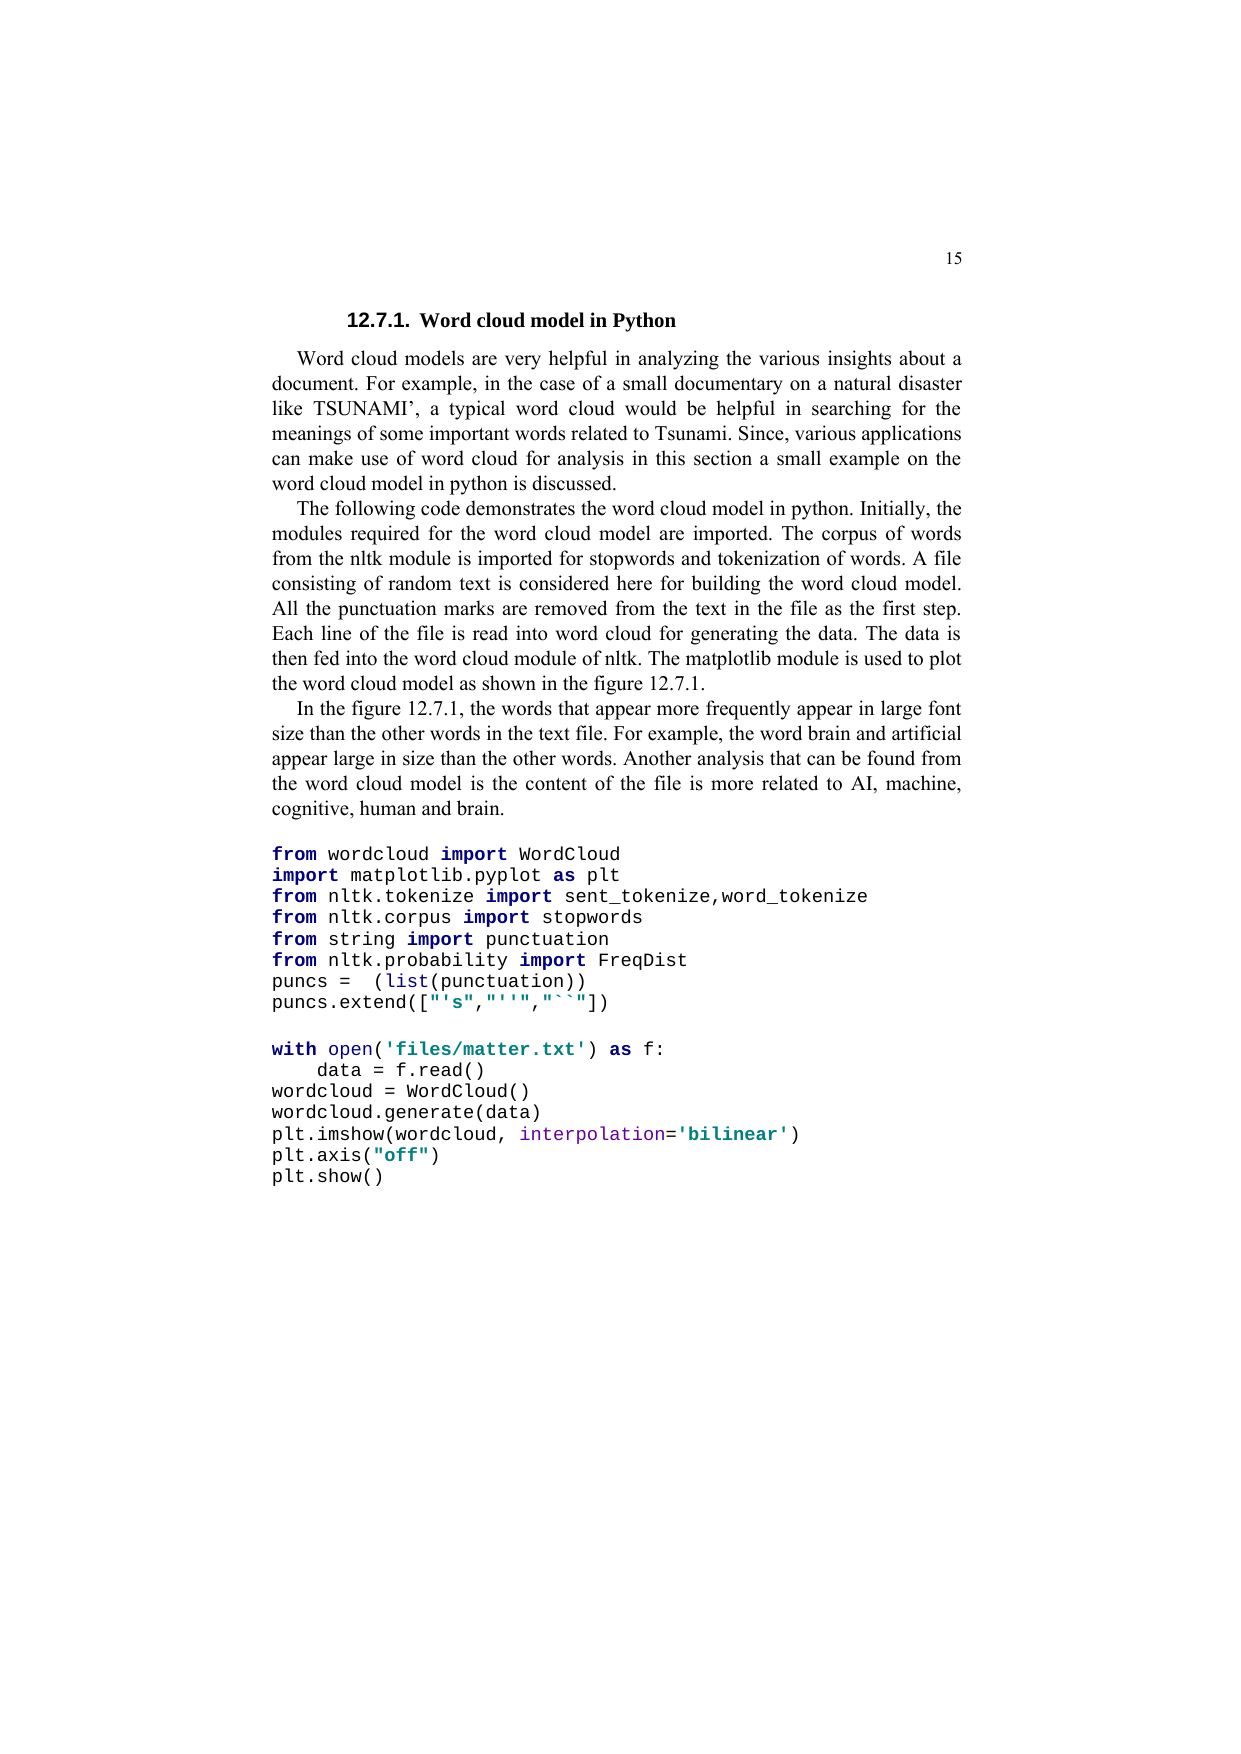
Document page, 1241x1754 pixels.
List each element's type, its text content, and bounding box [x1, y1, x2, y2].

text from wordcloud import WordCloud import matplotlib.pyplot as plt from nltk.tokenize import sent_tokenize,word_tokenize from nltk.corpus import stopwords from string import punctuation from nltk.probability import FreqDist puncs = (list(punctuation)) puncs.extend(["'s","''","``"]) [272, 844, 963, 1014]
text The following code demonstrates the word cloud model in python. Initially, the modules required for the word cloud model are imported. The corpus of words from the nltk module is imported for stopwords and tokenization of words. A file consisting of random text is considered here for building the word cloud model. All the punctuation marks are removed from the text in the file as the first step. Each line of the file is read into word cloud for generating the data. The data is then fed into the word cloud module of nltk. The matplotlib module is used to plot the word cloud model as shown in the figure 12.7.1. [272, 494, 963, 694]
text In the figure 12.7.1, the words that appear more frequently appear in large font size than the other words in the text file. For example, the word brain and artificial appear large in size than the other words. Another analysis that can be found from the word cloud model is the content of the file is more related to AI, machine, cognitive, human and brain. [272, 694, 963, 819]
subtitle Word cloud model in Python [347, 307, 963, 332]
text with open('files/matter.txt') as f: data = f.read() wordcloud = WordCloud() wordcloud.generate(data) plt.imshow(wordcloud, interpolation='bilinear') plt.axis("off") plt.show() [272, 1039, 963, 1188]
text Word cloud models are very helpful in analyzing the various insights about a document. For example, in the case of a small documentary on a natural disaster like TSUNAMI’, a typical word cloud would be helpful in searching for the meanings of some important words related to Tsunami. Since, various applications can make use of word cloud for analysis in this section a small example on the word cloud model in python is discussed. [272, 344, 963, 494]
